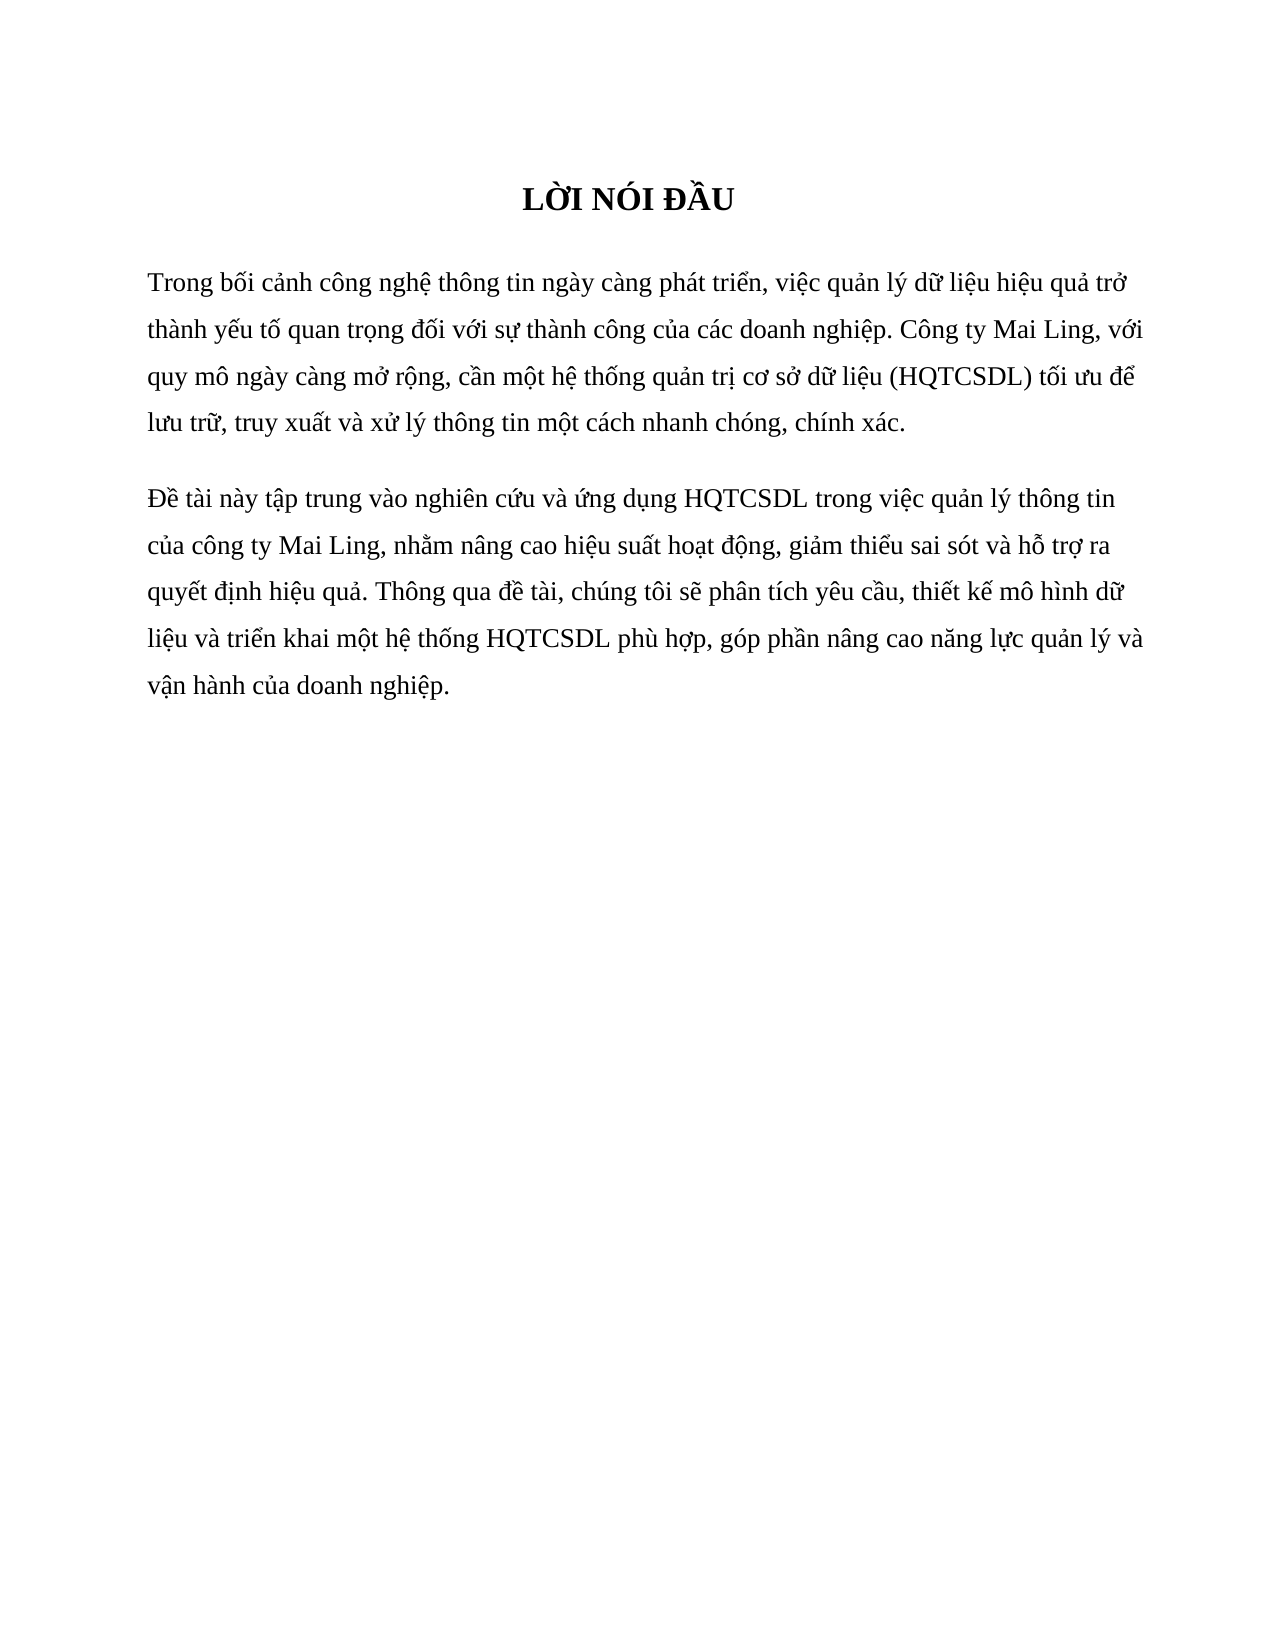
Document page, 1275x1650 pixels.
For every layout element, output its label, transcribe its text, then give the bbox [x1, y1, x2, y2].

text Đề tài này tập trung vào nghiên cứu và ứng dụng HQTCSDL trong việc quản lý thông tin của công ty Mai Ling, nhằm nâng cao hiệu suất hoạt động, giảm thiểu sai sót và hỗ trợ ra quyết định hiệu quả. Thông qua đề tài, chúng tôi sẽ phân tích yêu cầu, thiết kế mô hình dữ liệu và triển khai một hệ thống HQTCSDL phù hợp, góp phần nâng cao năng lực quản lý và vận hành của doanh nghiệp. [147, 482, 1156, 700]
text LỜI NÓI ĐẦU [522, 180, 1156, 218]
text Trong bối cảnh công nghệ thông tin ngày càng phát triển, việc quản lý dữ liệu hiệu quả trở thành yếu tố quan trọng đối với sự thành công của các doanh nghiệp. Công ty Mai Ling, với quy mô ngày càng mở rộng, cần một hệ thống quản trị cơ sở dữ liệu (HQTCSDL) tối ưu để lưu trữ, truy xuất và xử lý thông tin một cách nhanh chóng, chính xác. [147, 266, 1156, 437]
